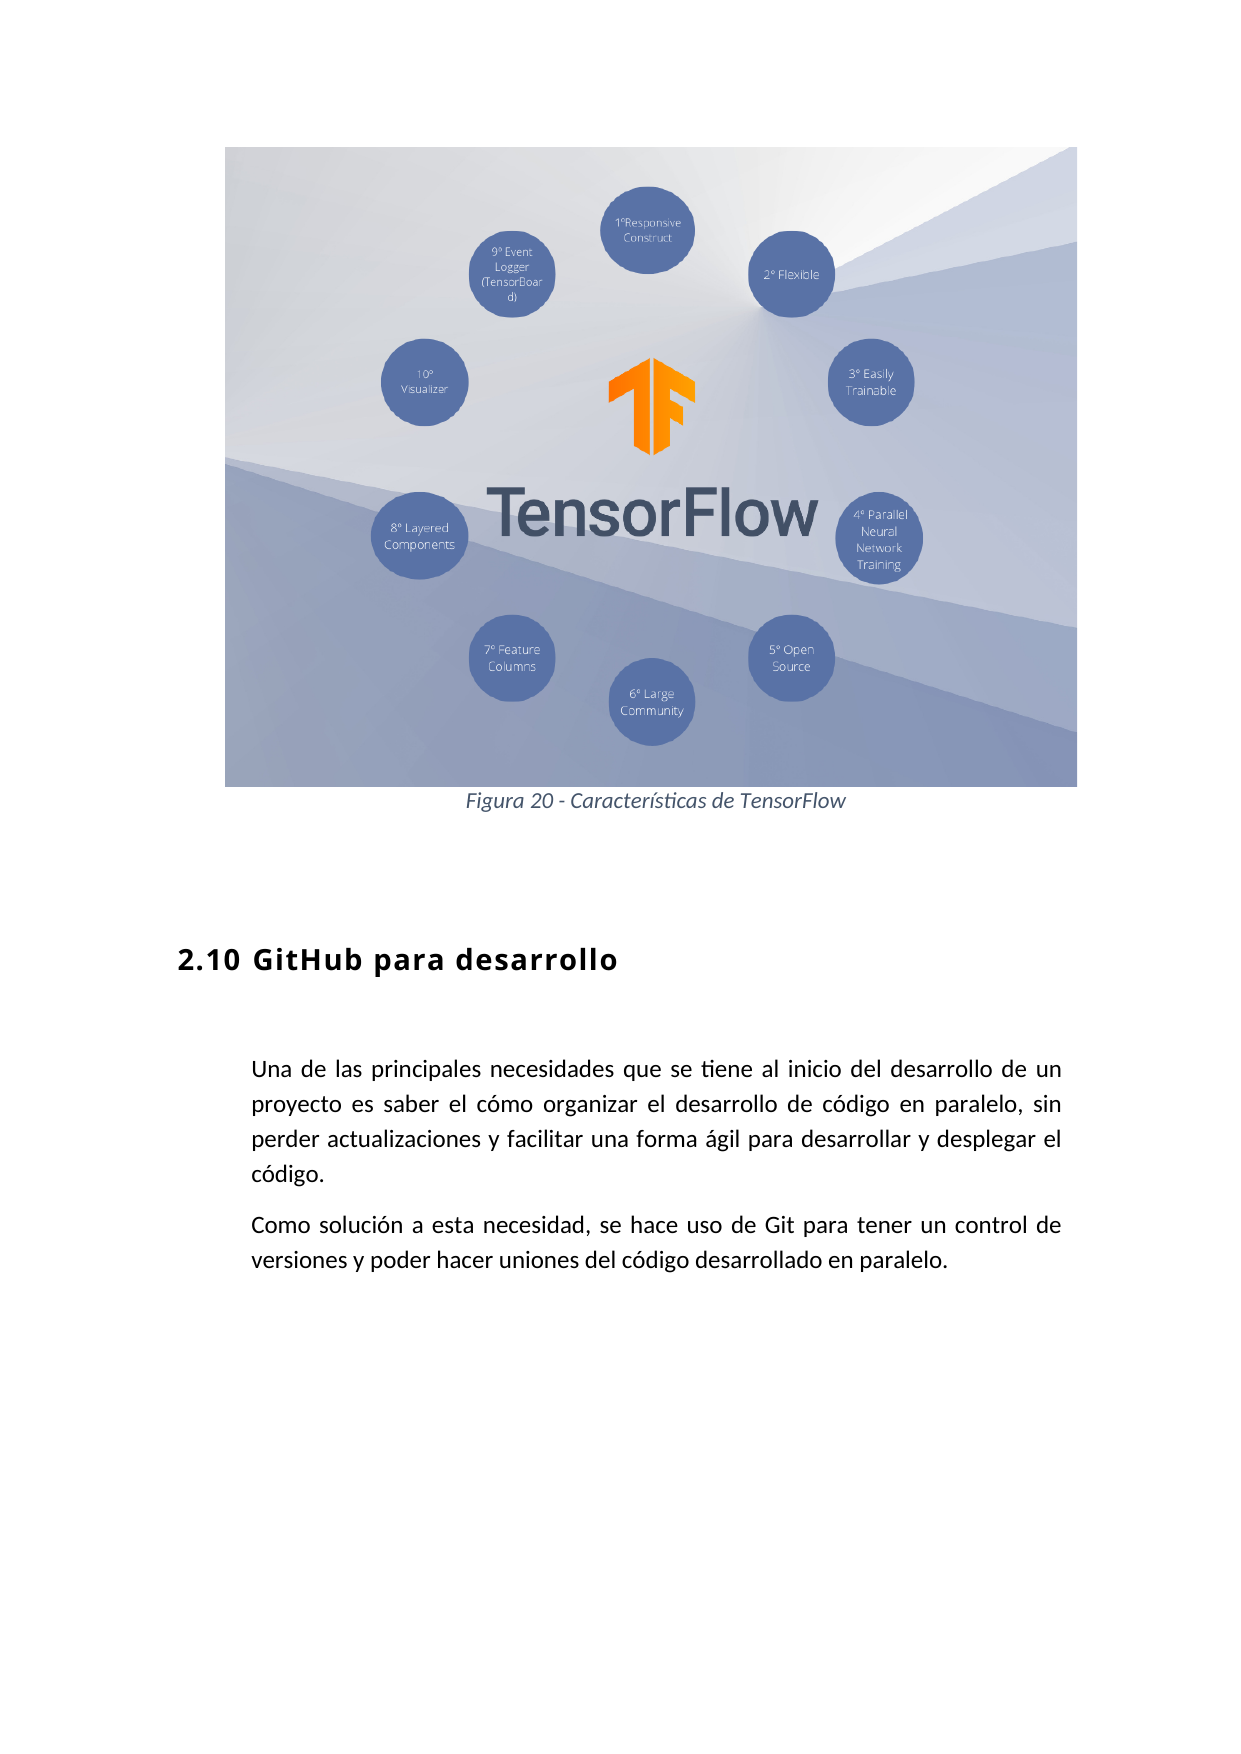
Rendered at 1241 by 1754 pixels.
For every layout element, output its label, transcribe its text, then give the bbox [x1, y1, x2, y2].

text Figura - Características de TensorFlow [251, 787, 1063, 815]
picture [225, 147, 1078, 787]
subtitle GitHub para desarrollo [177, 939, 1063, 978]
text Una de las principales necesidades que se tiene al inicio del desarrollo de un proyecto es saber el cómo organizar el desarrollo de código en paralelo, sin perder actualizaciones y facilitar una forma ágil para desarrollar y desplegar el código. [251, 1053, 1063, 1188]
text Como solución a esta necesidad, se hace uso de Git para tener un control de versiones y poder hacer uniones del código desarrollado en paralelo. [251, 1209, 1063, 1275]
